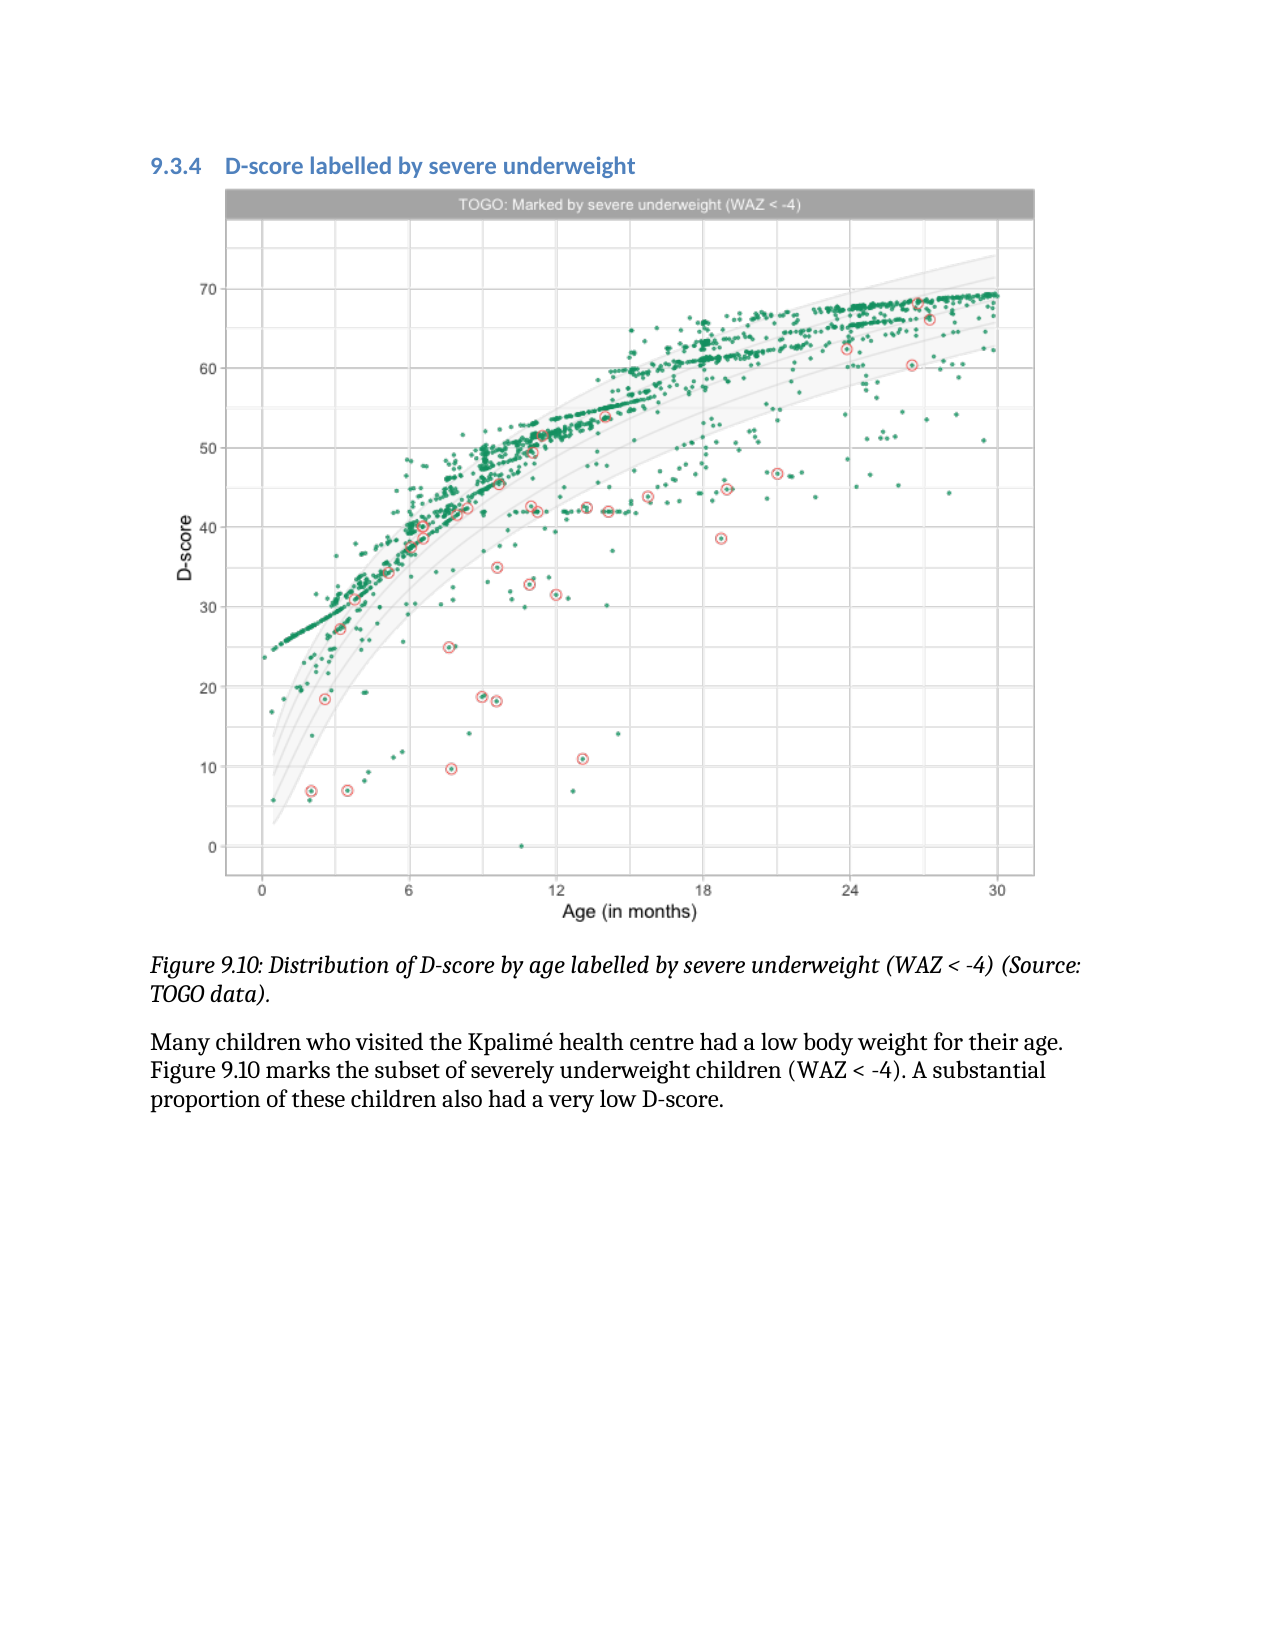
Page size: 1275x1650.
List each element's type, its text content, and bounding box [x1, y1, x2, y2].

subtitle 9.3.4 D-score labelled by severe underweight [150, 150, 1125, 181]
text Figure 9.10: Distribution of D-score by age labelled by severe underweight (WAZ < -4) (Source: TOGO data). [150, 951, 1125, 1009]
picture [168, 180, 1044, 931]
text Many children who visited the Kpalimé health centre had a low body weight for their age. Figure 9.10 marks the subset of severely underweight children (WAZ < -4). A substantial proportion of these children also had a very low D-score. [150, 1028, 1125, 1114]
